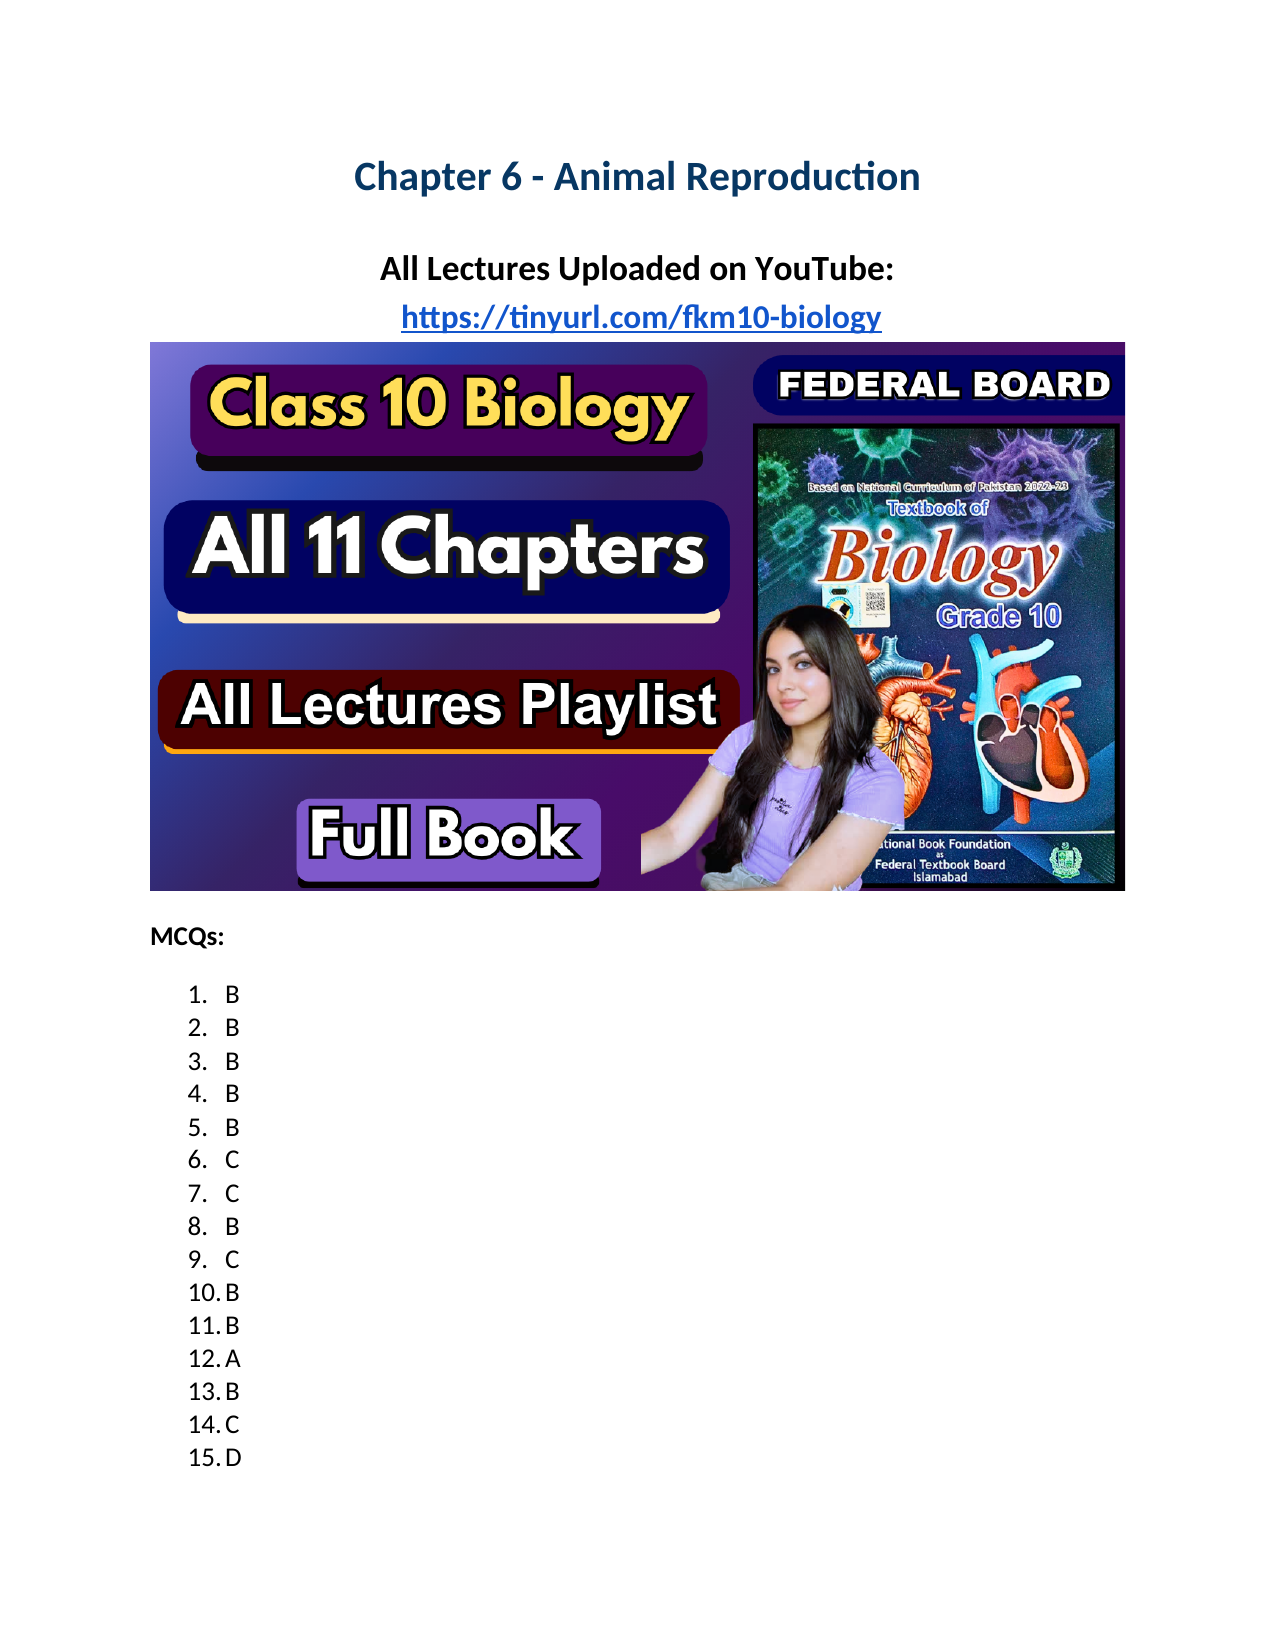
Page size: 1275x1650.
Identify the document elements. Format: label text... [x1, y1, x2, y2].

list B [187, 1044, 1125, 1077]
text https://tinyurl.com/fkm10-biology [150, 296, 1125, 337]
text Chapter 6 - Animal Reproduction [150, 150, 1125, 201]
list B [187, 1077, 1125, 1110]
list A [187, 1341, 1125, 1374]
list B [187, 1308, 1125, 1341]
list C [187, 1176, 1125, 1209]
list B [187, 1275, 1125, 1308]
list B [187, 978, 1125, 1011]
list C [187, 1407, 1125, 1440]
text MCQs: [150, 919, 1125, 953]
list C [187, 1242, 1125, 1275]
list B [187, 1209, 1125, 1242]
list B [187, 1374, 1125, 1407]
list B [187, 1110, 1125, 1143]
text All Lectures Uploaded on YouTube: [150, 246, 1125, 289]
list D [187, 1440, 1125, 1473]
list B [187, 1011, 1125, 1044]
list C [187, 1143, 1125, 1176]
picture [150, 342, 1125, 891]
